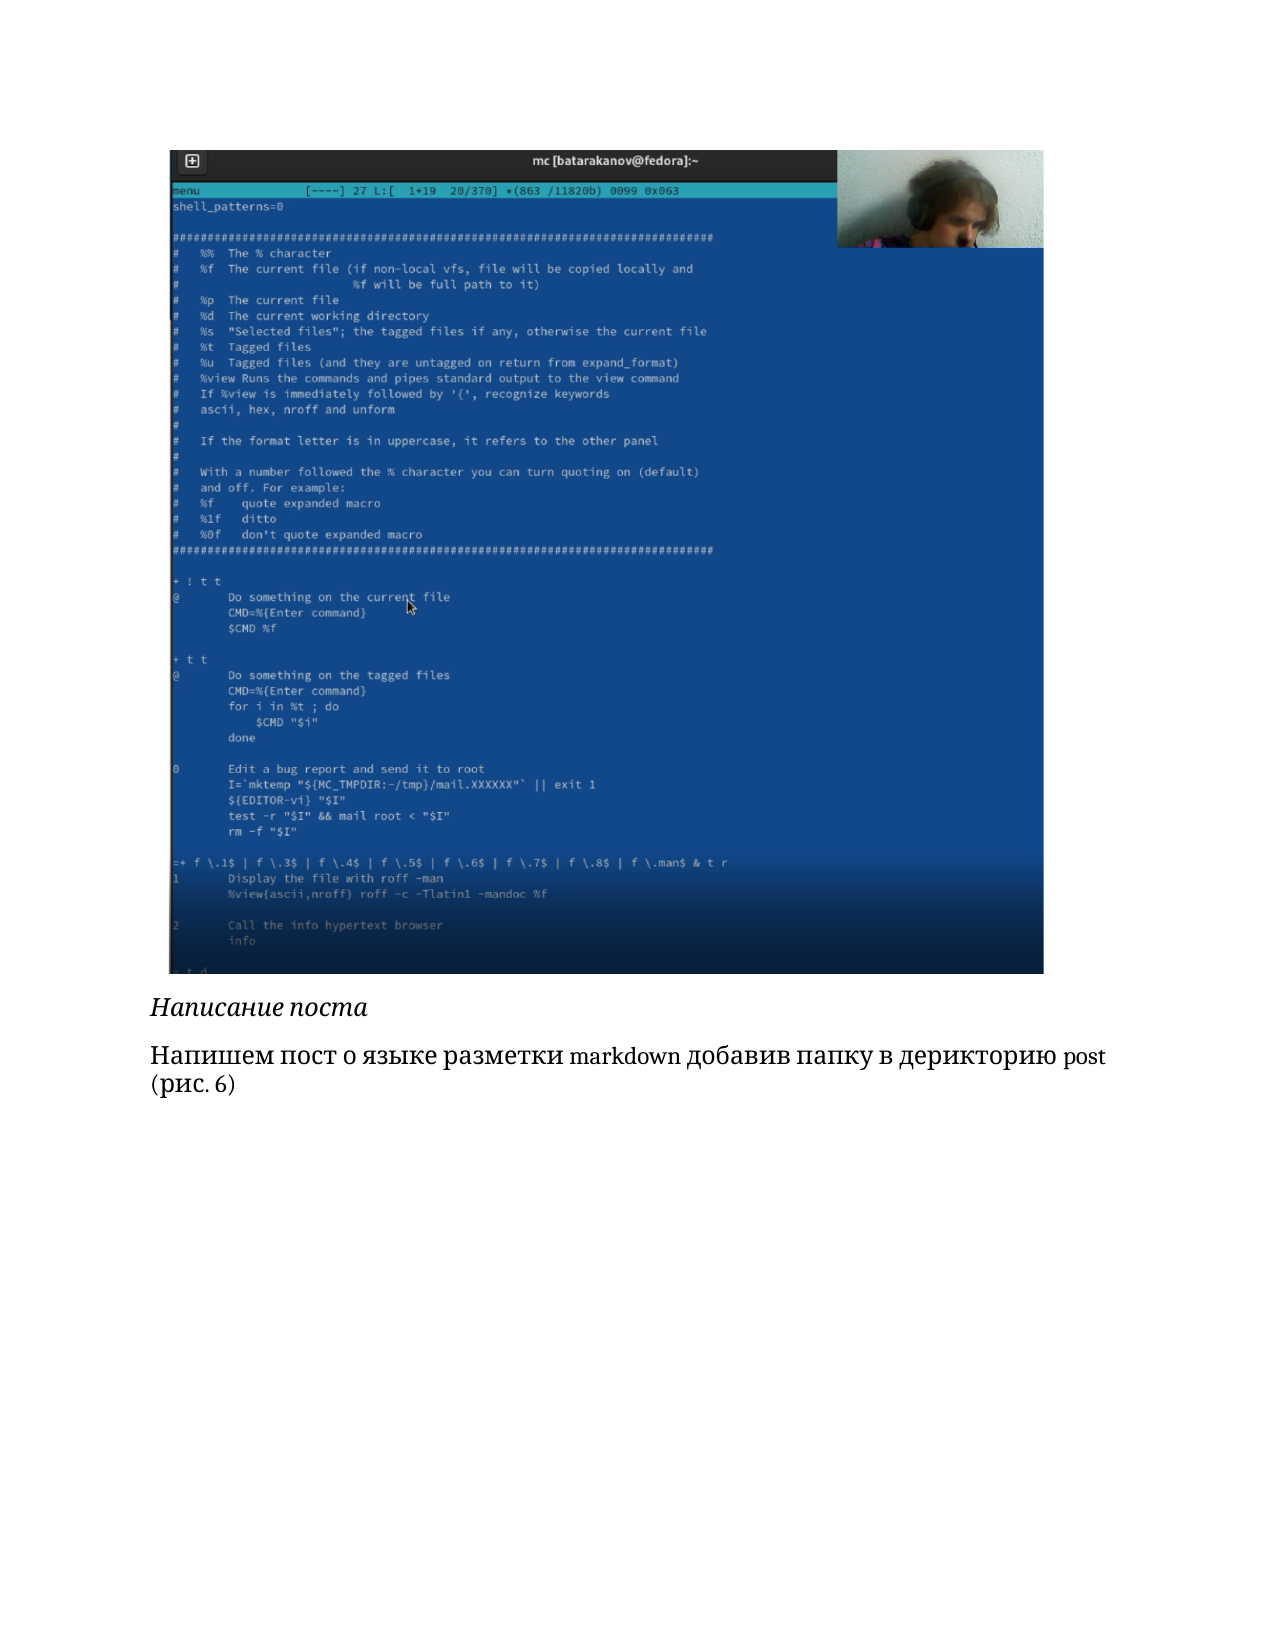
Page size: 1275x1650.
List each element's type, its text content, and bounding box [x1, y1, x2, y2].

text Написание поста [150, 994, 1125, 1023]
picture [168, 150, 1044, 974]
text Напишем пост о языке разметки markdown добавив папку в дерикторию post (рис. 6) [150, 1042, 1125, 1099]
